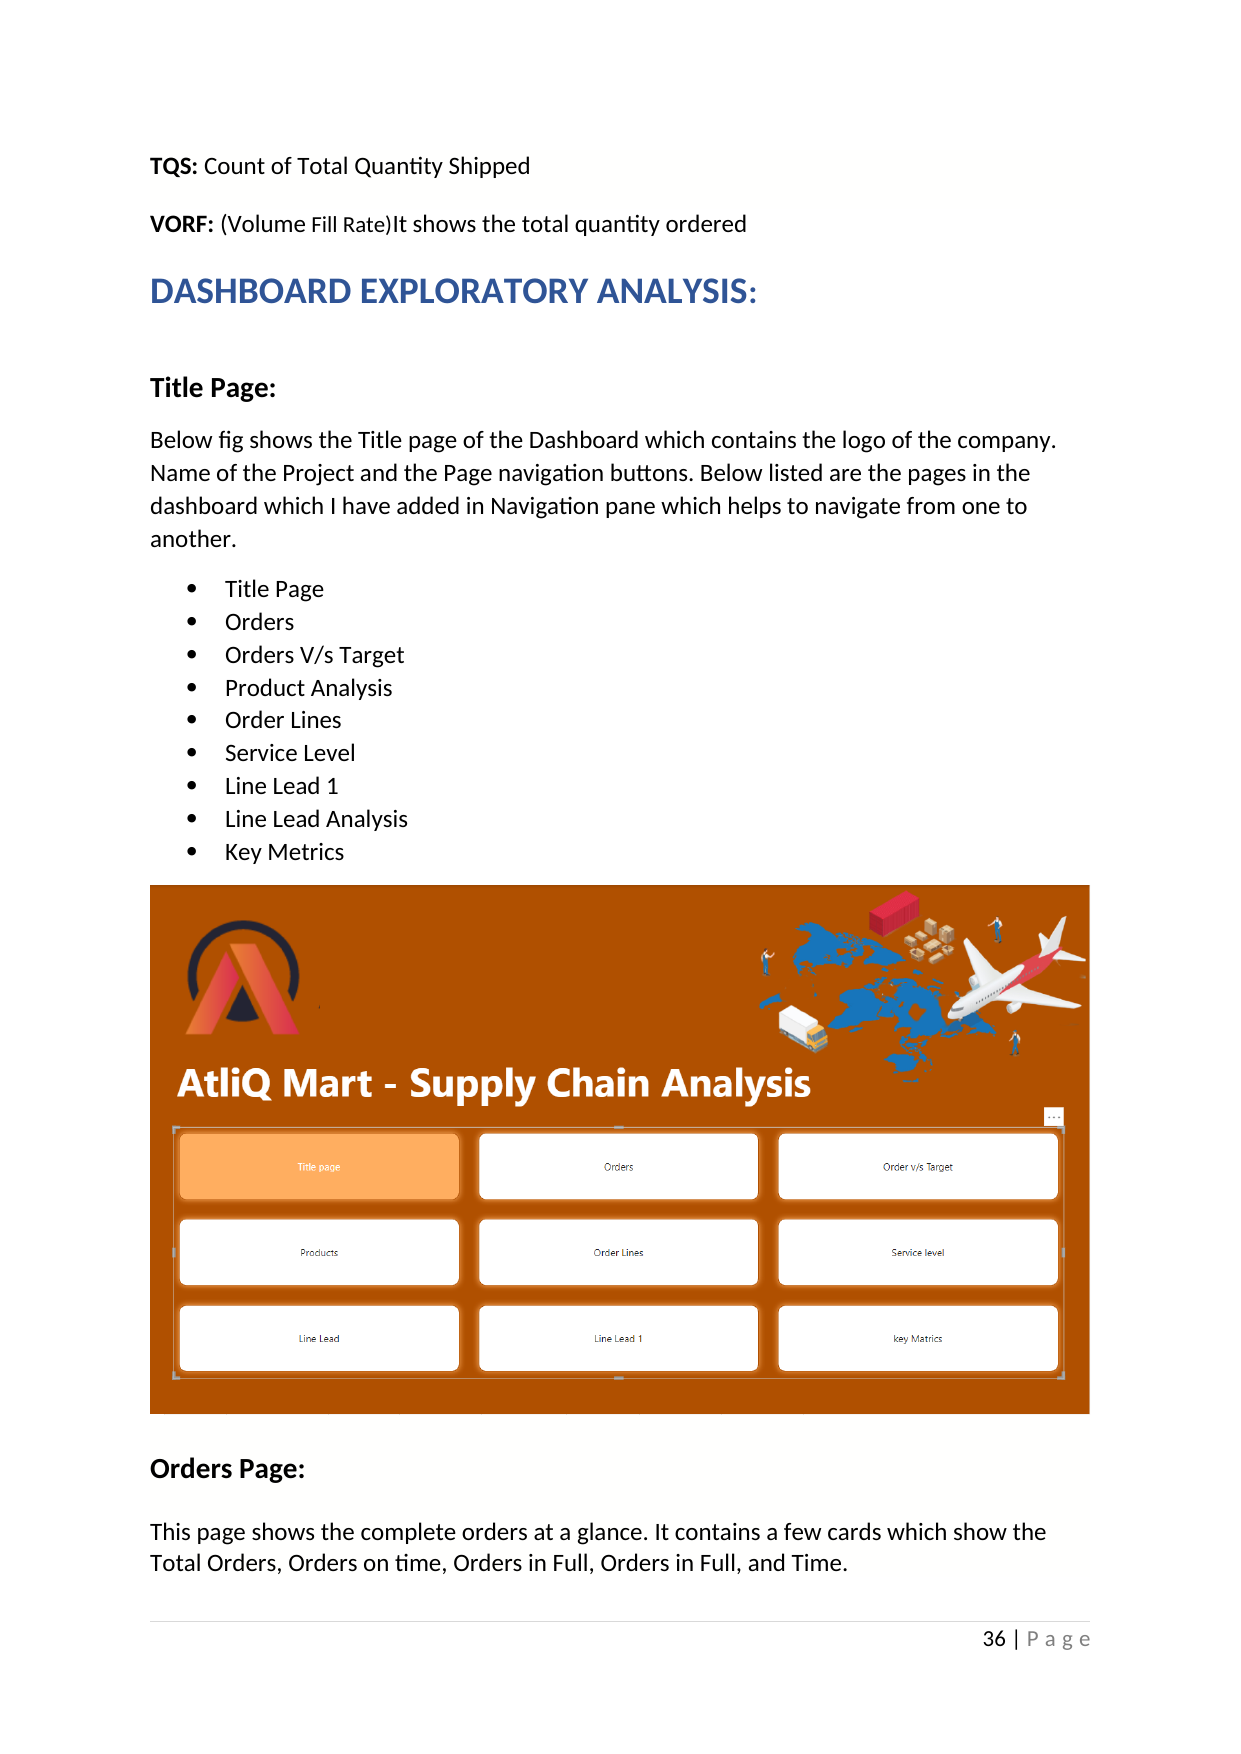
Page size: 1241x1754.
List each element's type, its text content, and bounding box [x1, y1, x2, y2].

list Line Lead Analysis [187, 803, 1090, 834]
list Orders [187, 606, 1090, 636]
text Orders Page: [150, 1450, 1090, 1486]
list Service Level [187, 737, 1090, 768]
text This page shows the complete orders at a glance. It contains a few cards which show the Total Orders, Orders on time, Orders in Full, Orders in Full, and Time. [150, 1516, 1090, 1577]
list Title Page [187, 573, 1090, 603]
list Order Lines [187, 704, 1090, 735]
list Key Metrics [187, 836, 1090, 867]
subtitle DASHBOARD EXPLORATORY ANALYSIS: [150, 267, 1090, 312]
list Line Lead 1 [187, 770, 1090, 801]
text Below fig shows the Title page of the Dashboard which contains the logo of the company. Name of the Project and the Page navigation buttons. Below listed are the pages in the dashboard which I have added in Navigation pane which helps to navigate from one to another. [150, 424, 1090, 554]
list Orders V/s Target [187, 639, 1090, 669]
list Product Analysis [187, 672, 1090, 702]
text VORF: (Volume Fill Rate)It shows the total quantity ordered [150, 209, 1090, 239]
text Title Page: [150, 369, 1090, 405]
text TQS: Count of Total Quantity Shipped [150, 150, 1090, 209]
picture [150, 885, 1091, 1415]
